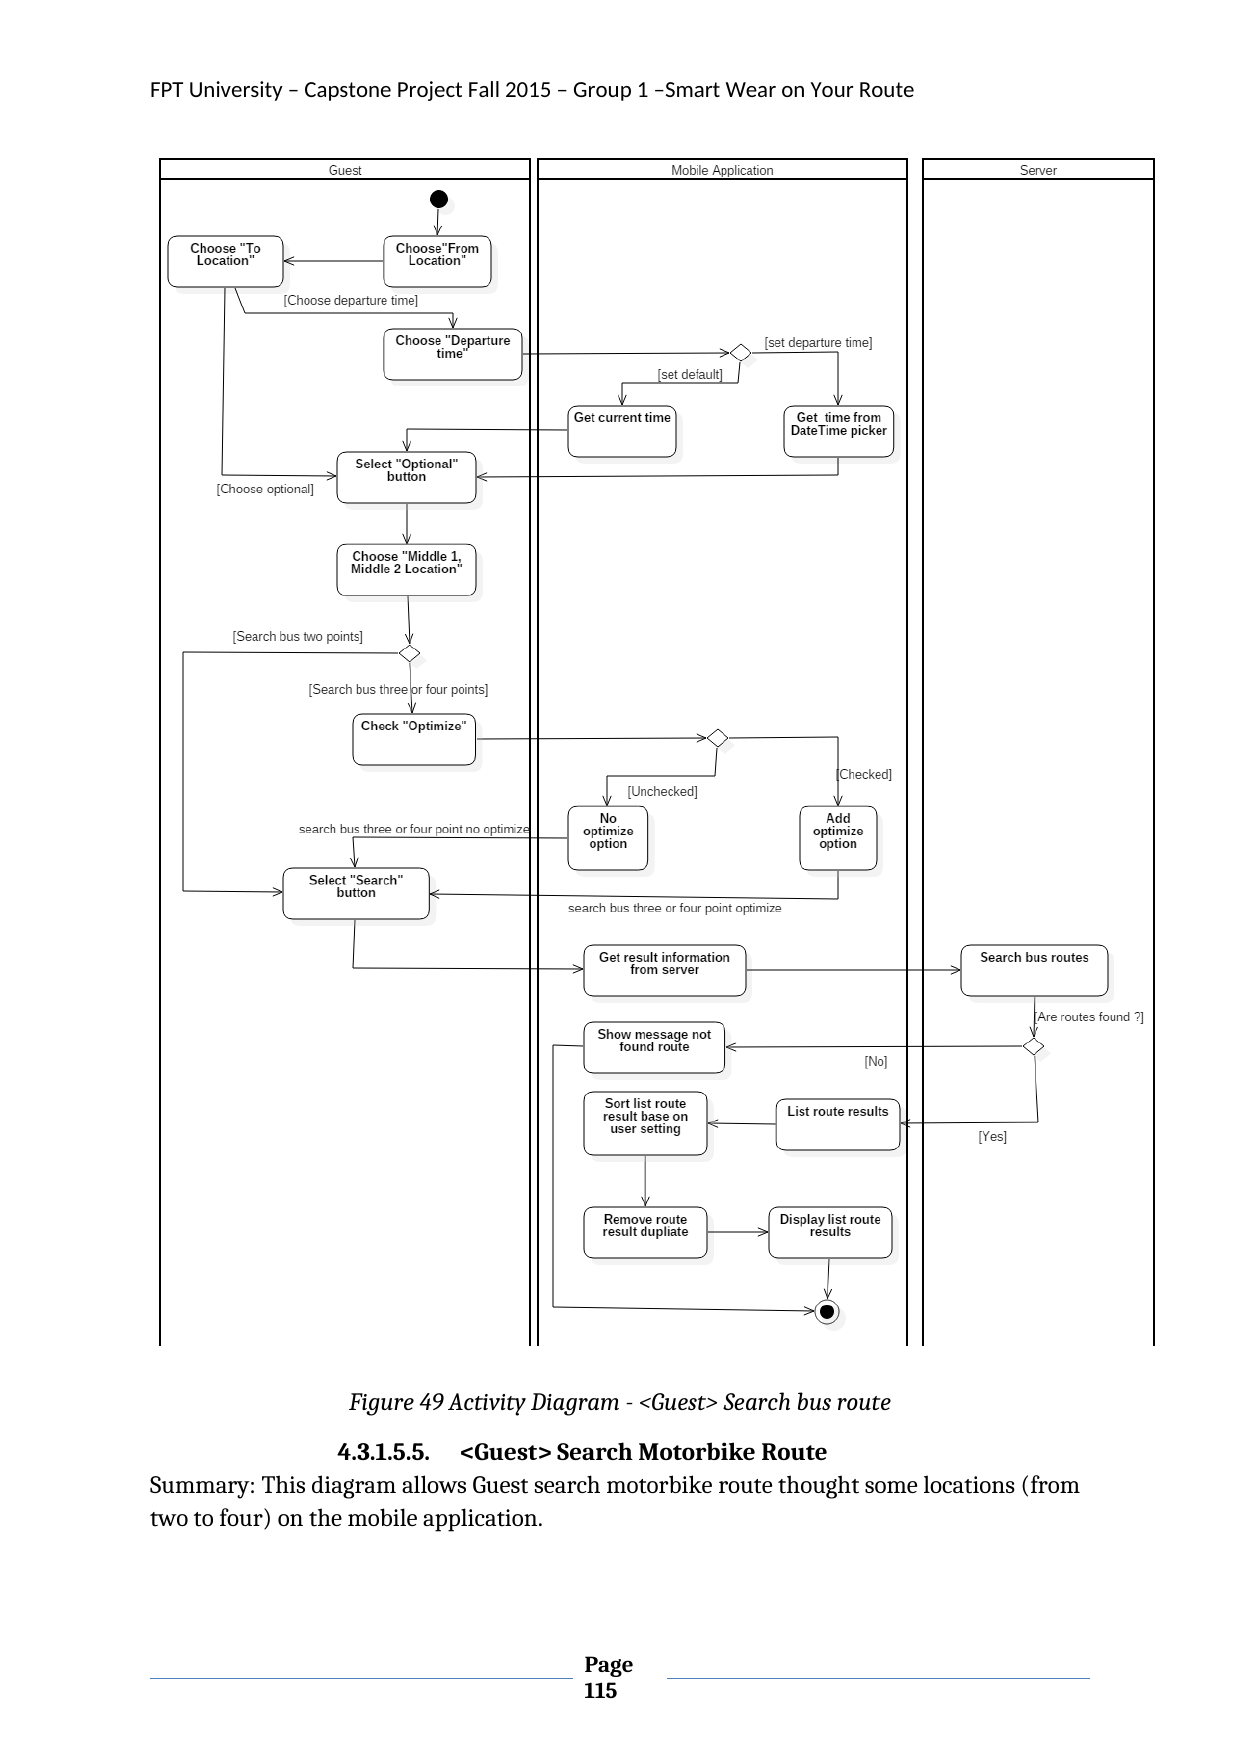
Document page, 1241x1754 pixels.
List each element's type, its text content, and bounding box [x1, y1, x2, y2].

text Summary: This diagram allows Guest search motorbike route thought some locations (from two to four) on the mobile application. [150, 1471, 1090, 1532]
text Figure 49 Activity Diagram - <Guest> Search bus route [150, 1388, 1090, 1417]
picture [150, 150, 1192, 1384]
subtitle <Guest> Search Motorbike Route [337, 1437, 1090, 1466]
